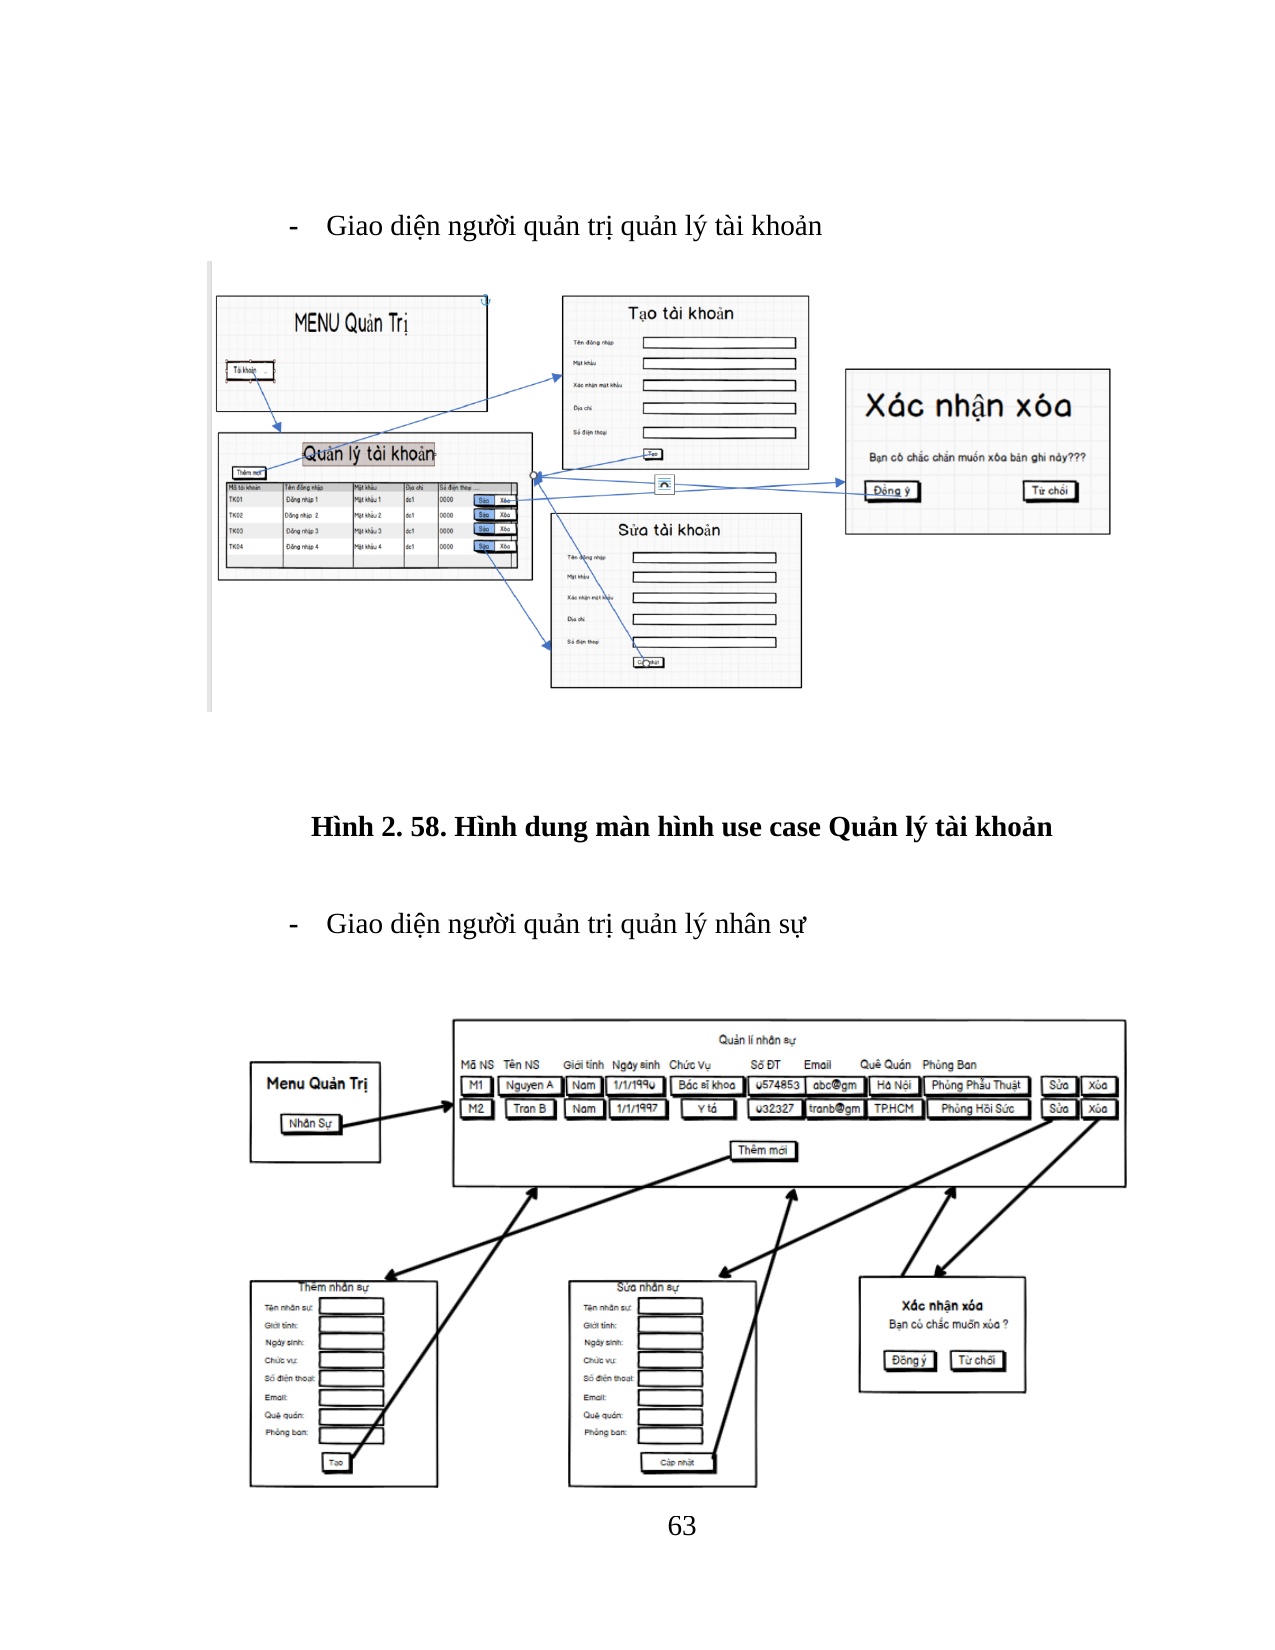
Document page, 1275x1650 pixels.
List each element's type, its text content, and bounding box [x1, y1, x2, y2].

picture [206, 261, 1147, 712]
picture [206, 1004, 1147, 1516]
list Giao diện người quản trị quản lý nhân sự [289, 907, 1157, 940]
text Hình 2. 58. Hình dung màn hình use case Quản lý tài khoản [207, 809, 1157, 842]
list Giao diện người quản trị quản lý tài khoản [289, 208, 1157, 241]
